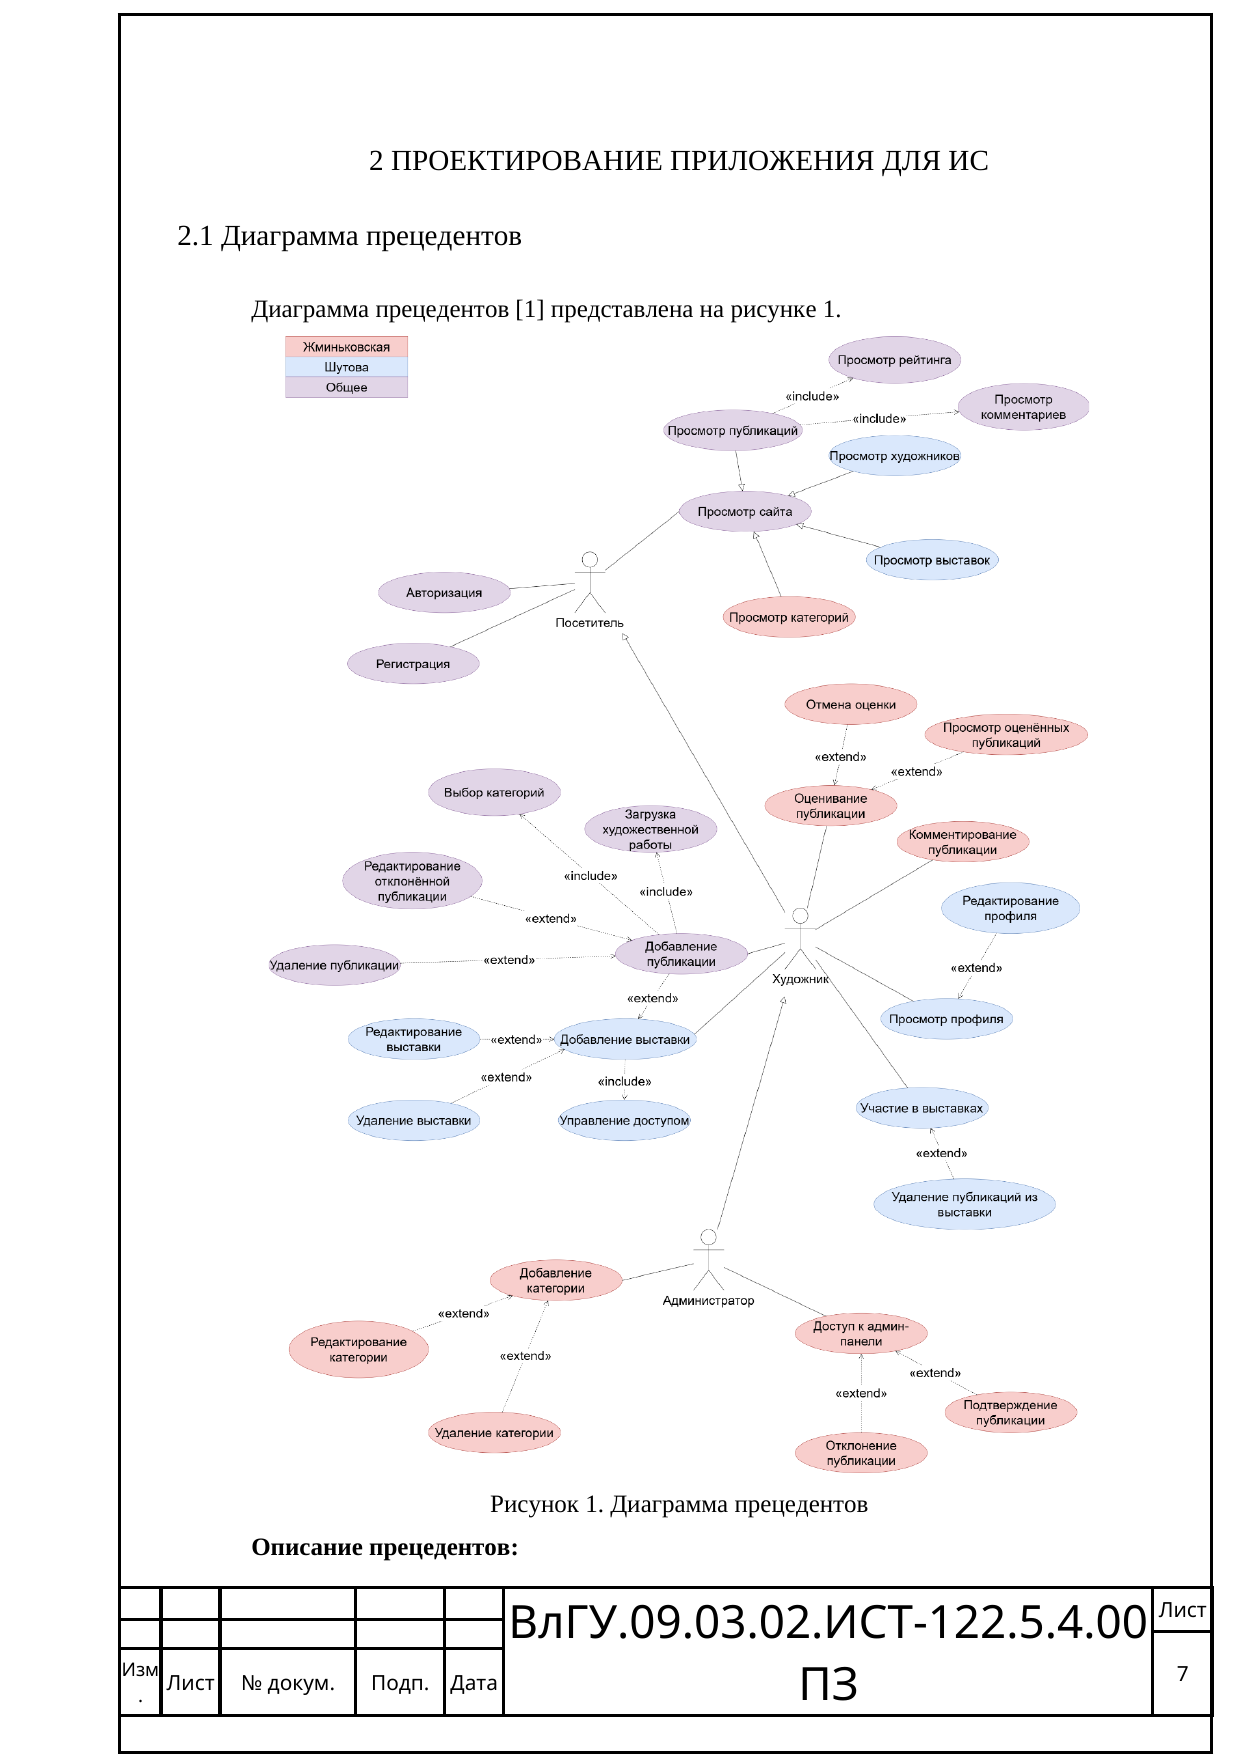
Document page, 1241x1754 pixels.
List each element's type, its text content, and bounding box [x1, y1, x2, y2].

text Рисунок 1. Диаграмма прецедентов [177, 1489, 1181, 1518]
picture [268, 336, 1090, 1473]
text Диаграмма прецедентов [1] представлена на рисунке 1. [177, 294, 1181, 322]
text Описание прецедентов: [177, 1532, 1181, 1561]
subtitle 2.1 Диаграмма прецедентов [177, 218, 1181, 252]
subtitle 2 ПРОЕКТИРОВАНИЕ ПРИЛОЖЕНИЯ ДЛЯ ИС [177, 143, 1181, 177]
